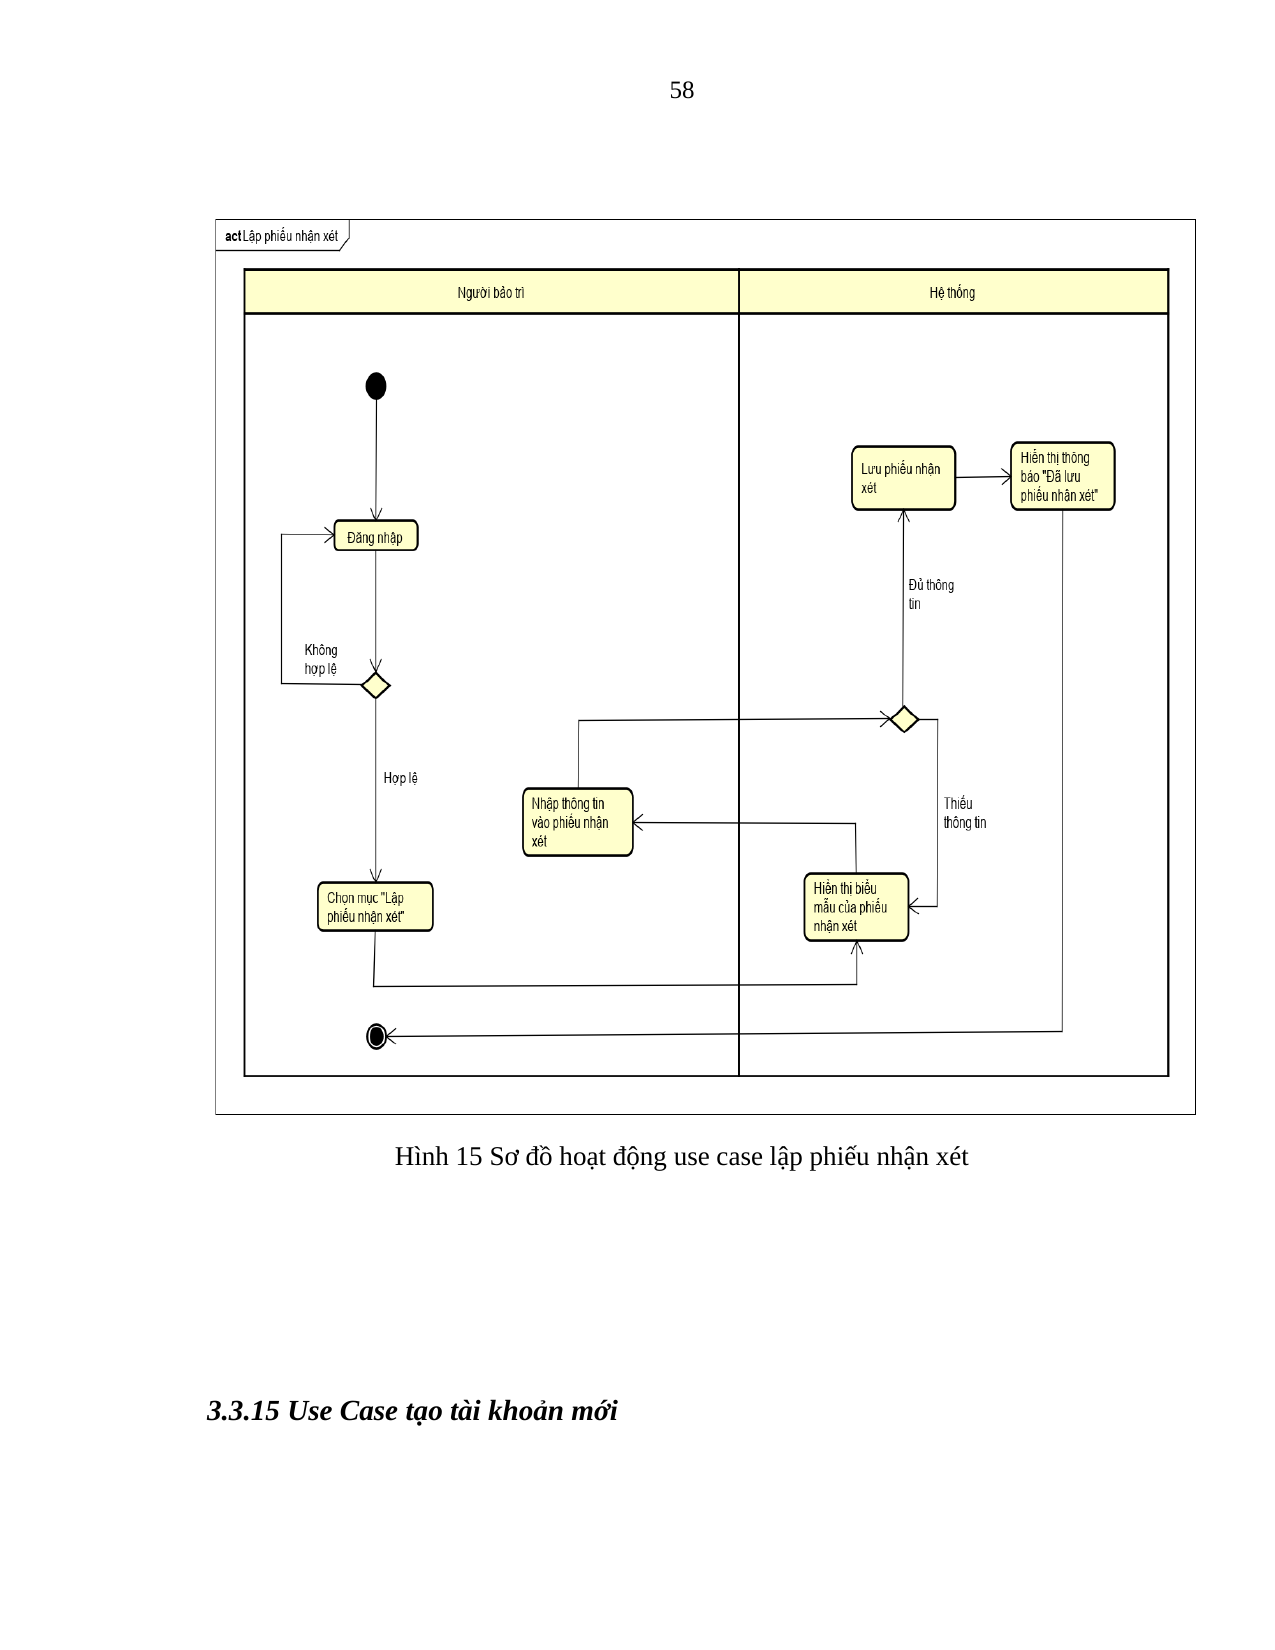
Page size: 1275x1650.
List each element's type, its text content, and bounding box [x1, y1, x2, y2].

text Hình 15 Sơ đồ hoạt động use case lập phiếu nhận xét [207, 1140, 1157, 1171]
text 3.3.15 Use Case tạo tài khoản mới [207, 1393, 1157, 1427]
picture [206, 206, 1203, 1126]
